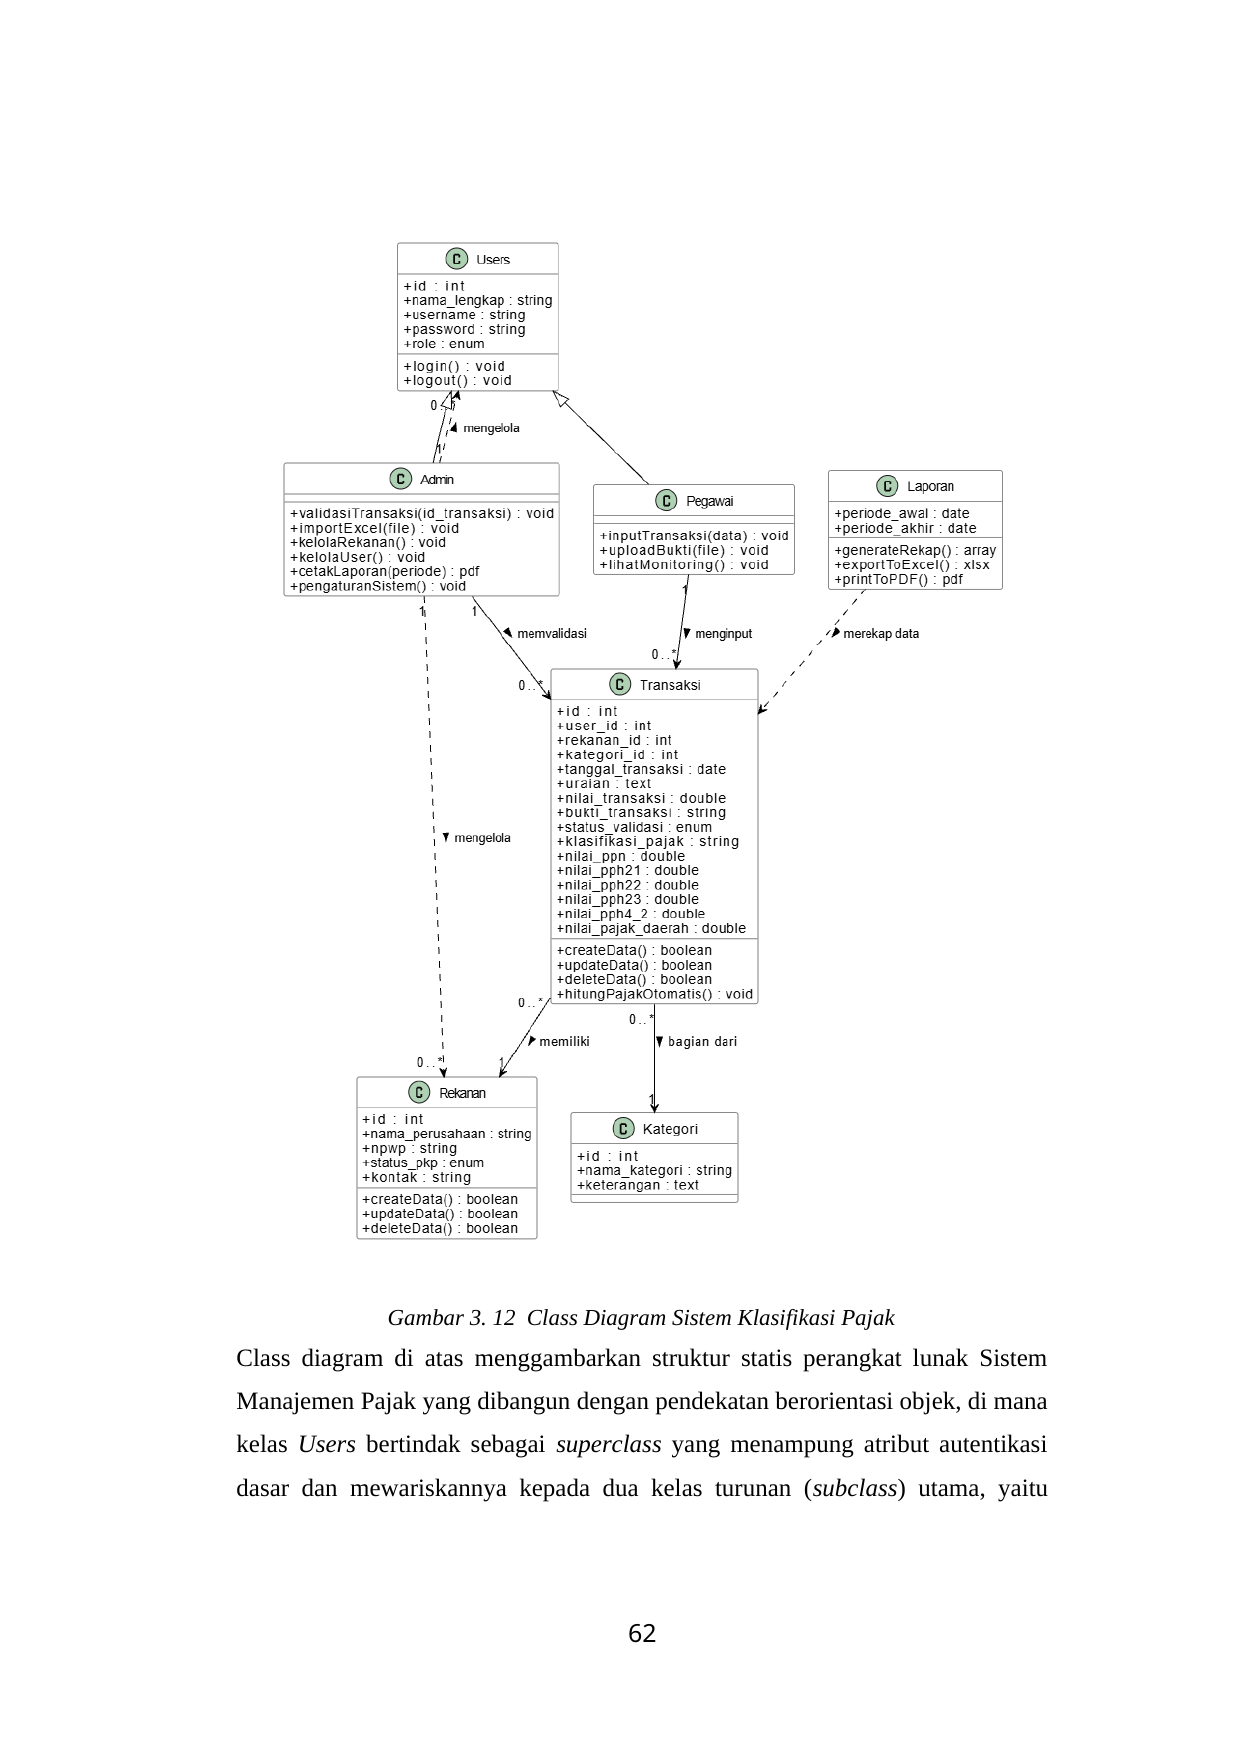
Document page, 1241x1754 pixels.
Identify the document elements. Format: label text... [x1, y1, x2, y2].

text Gambar 3. 12 Class Diagram Sistem Klasifikasi Pajak [236, 1304, 1048, 1330]
picture [277, 236, 1008, 1244]
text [236, 1343, 1048, 1501]
